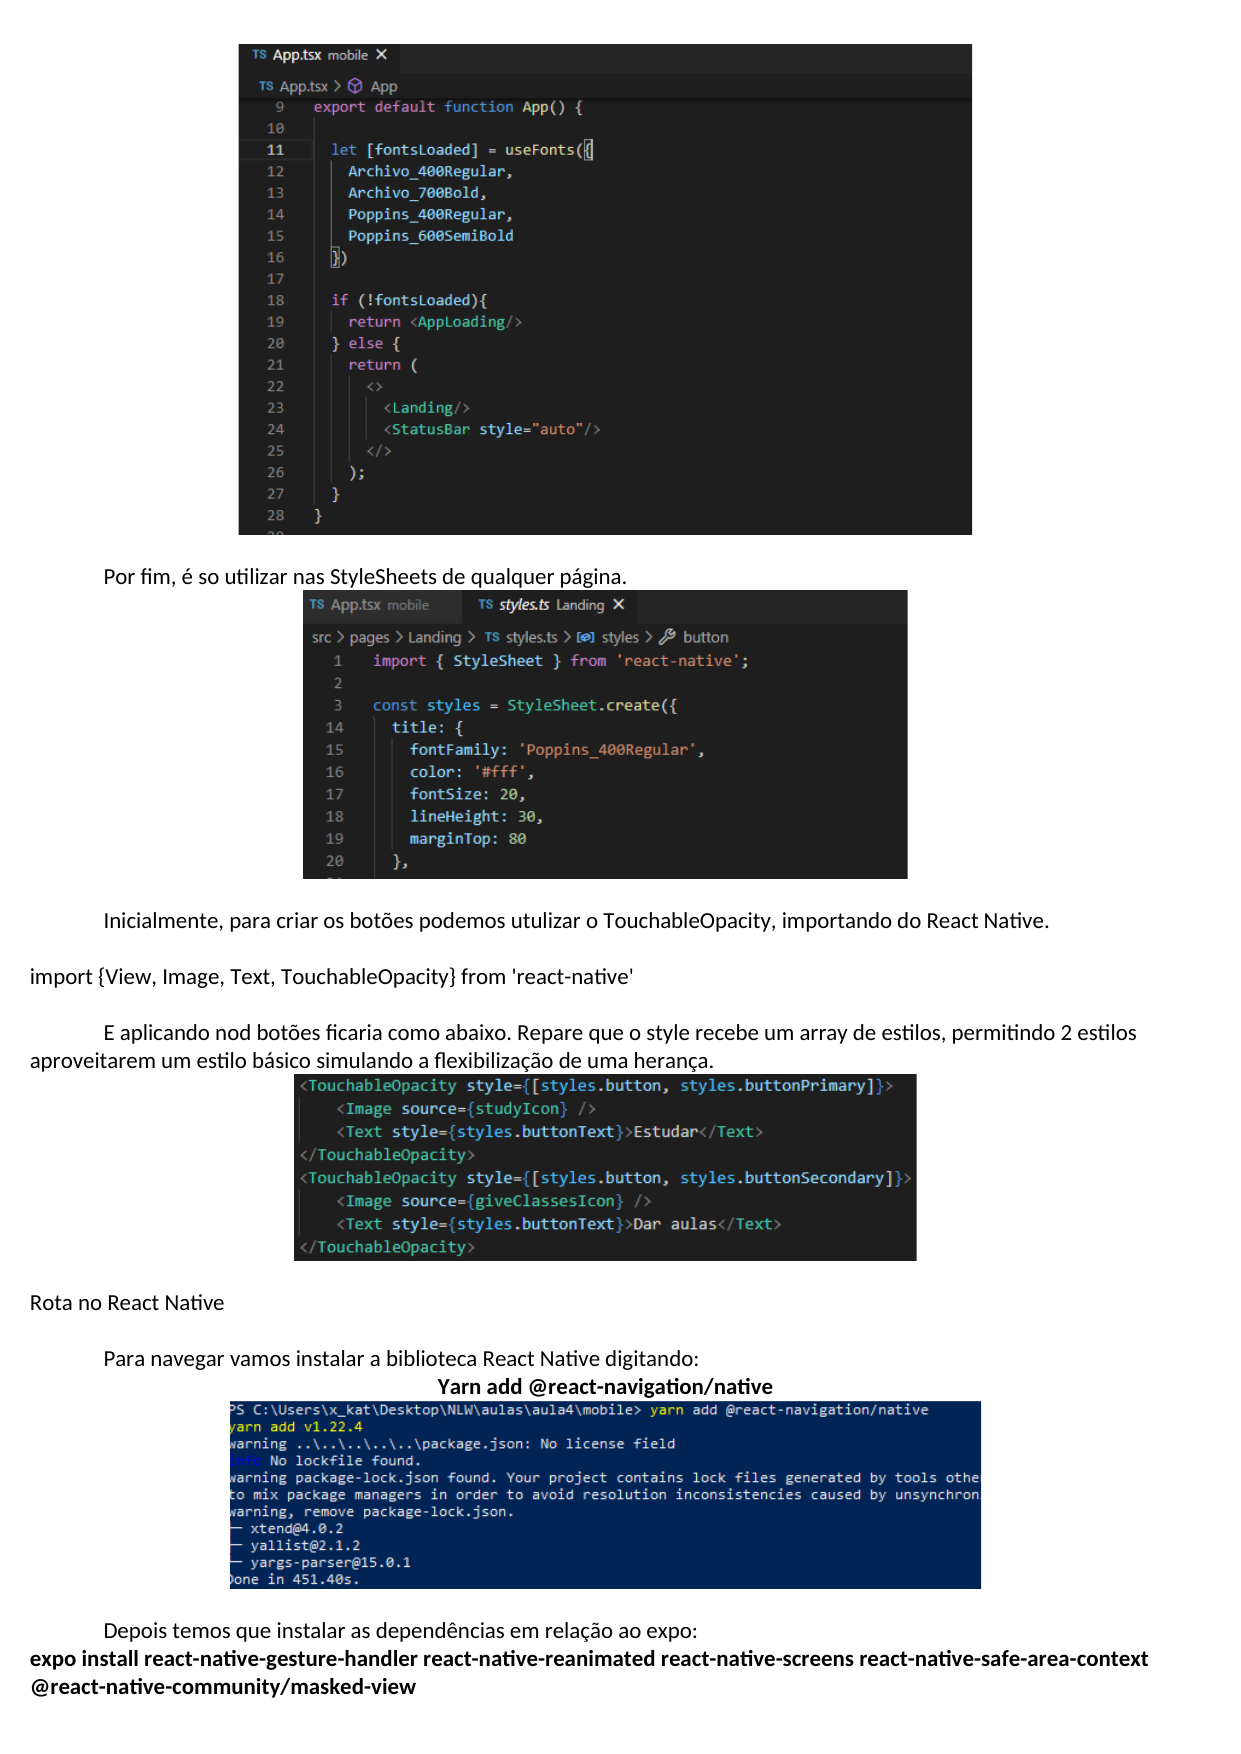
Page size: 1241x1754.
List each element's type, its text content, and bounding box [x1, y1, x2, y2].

text Inicialmente, para criar os botões podemos utulizar o TouchableOpacity, importando do React Native. [29, 906, 1181, 934]
text E aplicando nod botões ficaria como abaixo. Repare que o style recebe um array de estilos, permitindo 2 estilos aproveitarem um estilo básico simulando a flexibilização de uma herança. [29, 1018, 1181, 1074]
text expo install react-native-gesture-handler react-native-reanimated react-native-screens react-native-safe-area-context @react-native-community/masked-view [29, 1644, 1181, 1700]
text Depois temos que instalar as dependências em relação ao expo: [29, 1616, 1181, 1644]
text import {View, Image, Text, TouchableOpacity} from 'react-native' [29, 962, 1181, 990]
picture [230, 1400, 982, 1589]
text Para navegar vamos instalar a biblioteca React Native digitando: [29, 1344, 1181, 1372]
text Rota no React Native [29, 1288, 1181, 1316]
text Yarn add @react-navigation/native [29, 1372, 1181, 1400]
picture [294, 1074, 917, 1261]
picture [238, 44, 973, 535]
text Por fim, é so utilizar nas StyleSheets de qualquer página. [29, 562, 1181, 590]
picture [303, 590, 908, 879]
